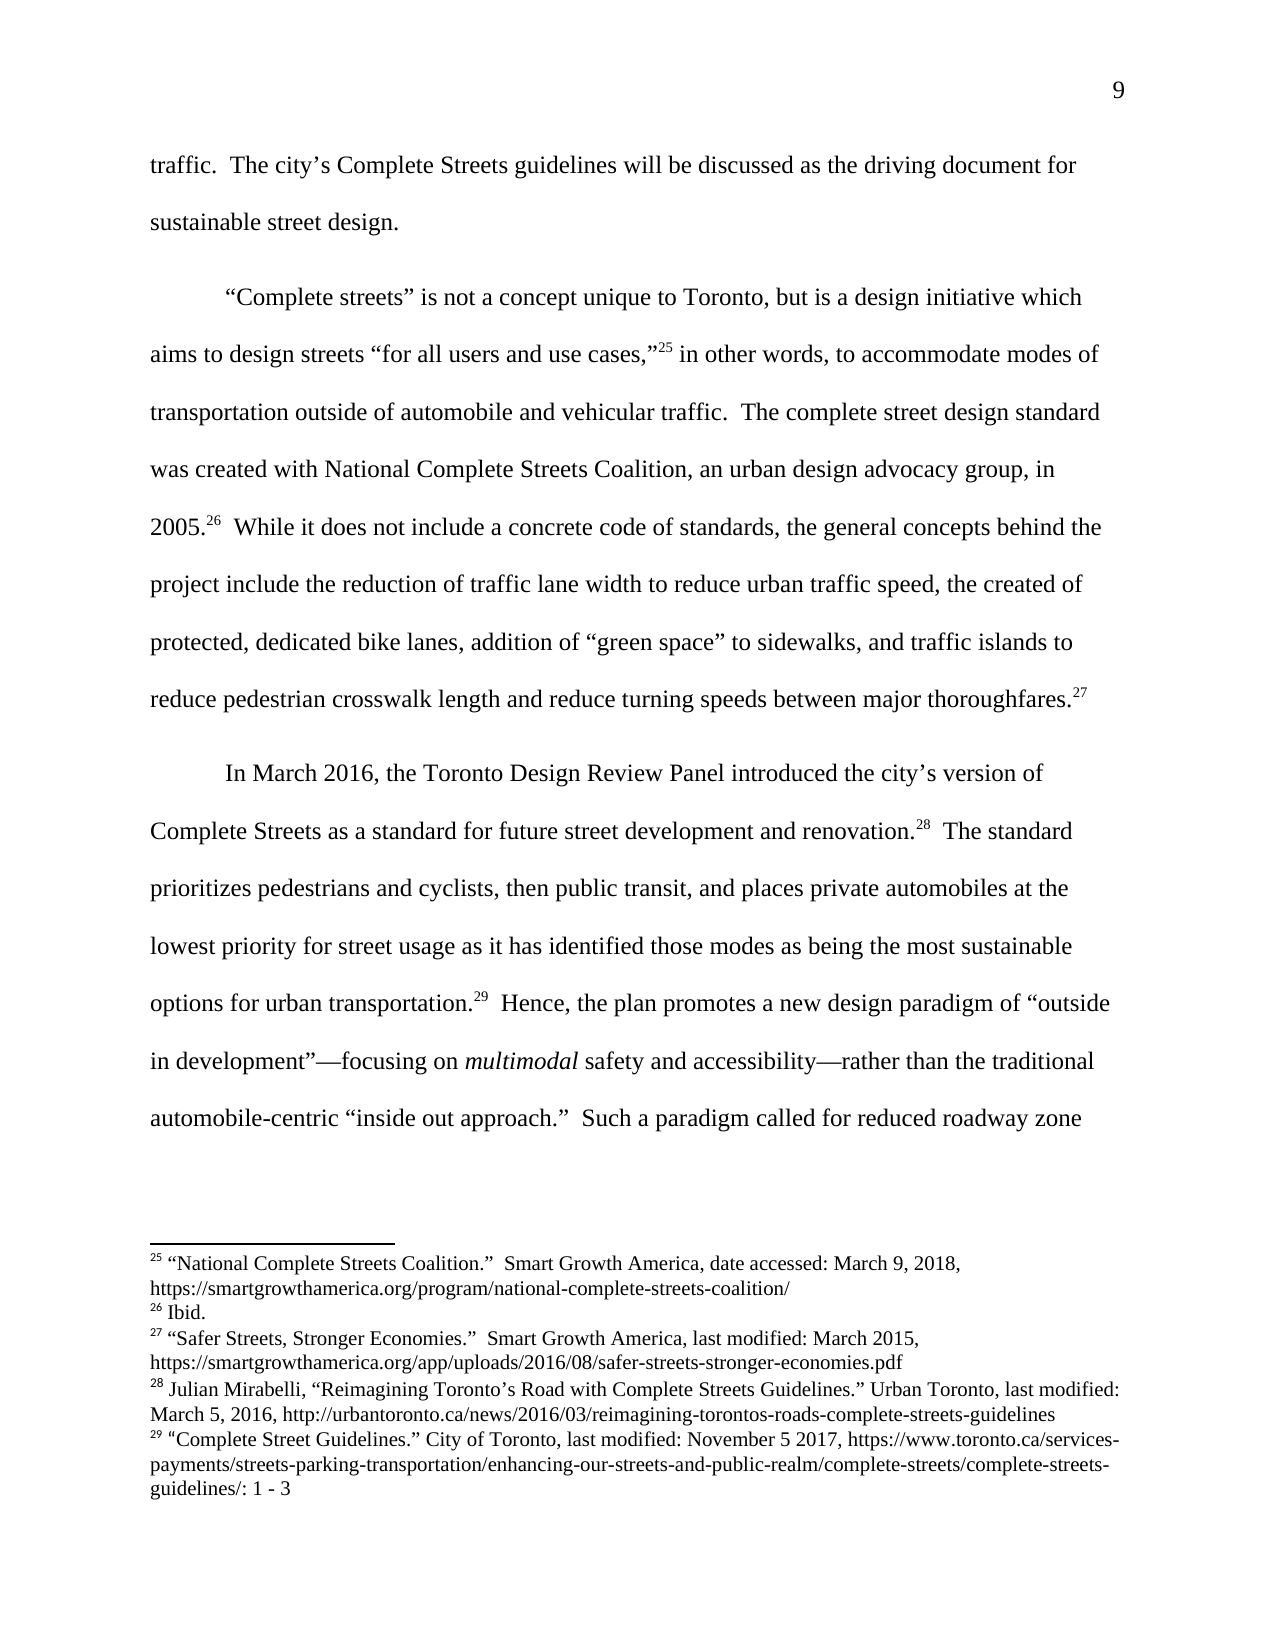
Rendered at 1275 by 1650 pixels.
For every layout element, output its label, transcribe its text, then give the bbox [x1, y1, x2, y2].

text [150, 150, 1125, 236]
text In March 2016, the Toronto Design Review Panel introduced the city’s version of Complete Streets as a standard for future street development and renovation. The standard prioritizes pedestrians and cyclists, then public transit, and places private automobiles at the lowest priority for street usage as it has identified those modes as being the most sustainable options for urban transportation. Hence, the plan promotes a new design paradigm of “outside in development”—focusing on multimodal safety and accessibility—rather than the traditional automobile-centric “inside out approach.” Such a paradigm called for reduced roadway zone size, and increased utilization of the “in-between zone” for cross modal accommodation and safety. [150, 758, 1125, 1132]
text “Complete streets” is not a concept unique to Toronto, but is a design initiative which aims to design streets “for all users and use cases,” in other words, to accommodate modes of transportation outside of automobile and vehicular traffic. The complete street design standard was created with National Complete Streets Coalition, an urban design advocacy group, in 2005. While it does not include a concrete code of standards, the general concepts behind the project include the reduction of traffic lane width to reduce urban traffic speed, the created of protected, dedicated bike lanes, addition of “green space” to sidewalks, and traffic islands to reduce pedestrian crosswalk length and reduce turning speeds between major thoroughfares. [150, 282, 1125, 713]
